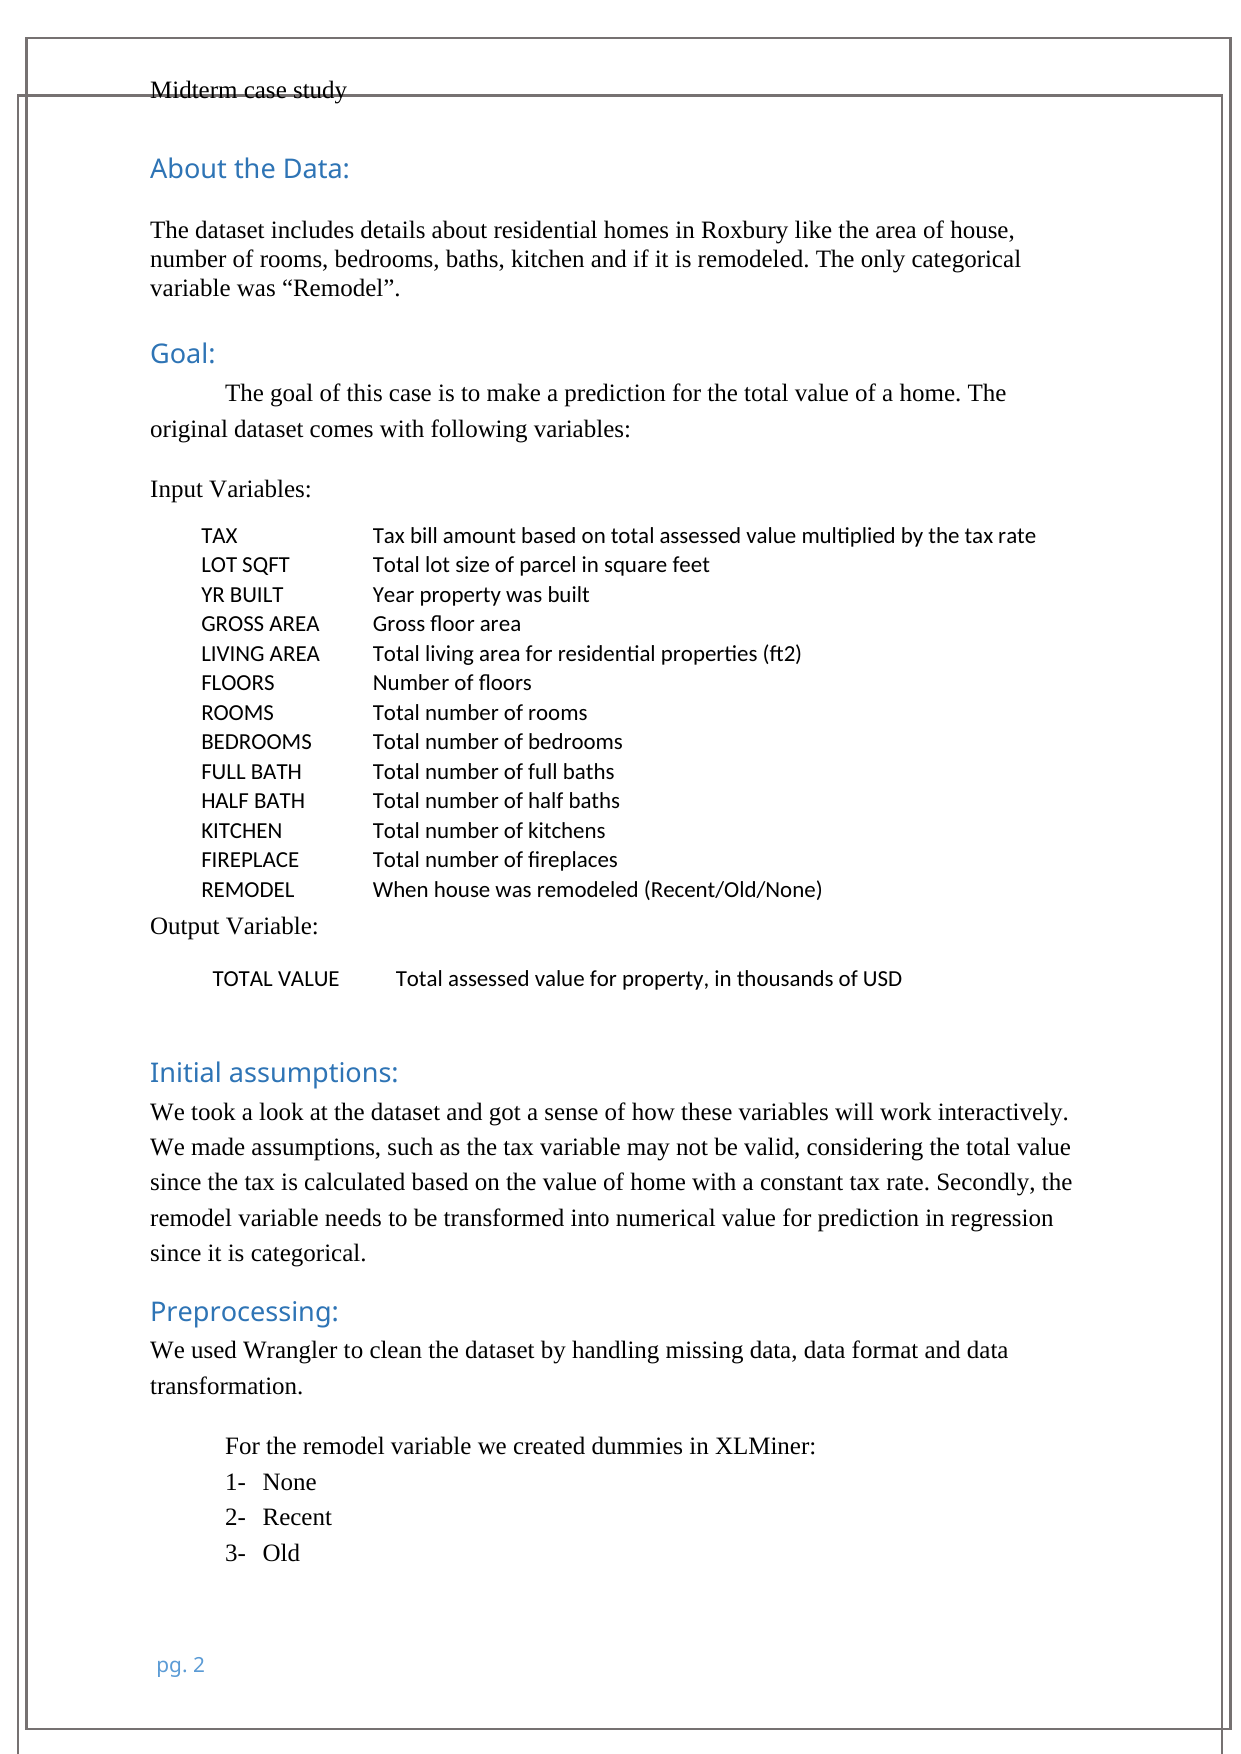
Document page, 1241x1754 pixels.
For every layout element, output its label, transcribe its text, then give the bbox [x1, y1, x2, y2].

table_cell Number of floors [361, 667, 1053, 696]
text The goal of this case is to make a prediction for the total value of a home. The original dataset comes with following variables: [150, 372, 1090, 442]
table_cell Gross floor area [361, 608, 1053, 637]
table_cell Total number of full baths [361, 755, 1053, 785]
table_cell YR BUILT [190, 579, 361, 608]
table_cell Total lot size of parcel in square feet [361, 549, 1053, 578]
text We took a look at the dataset and got a sense of how these variables will work interactively. We made assumptions, such as the tax variable may not be valid, considering the total value since the tax is calculated based on the value of home with a constant tax rate. Secondly, the remodel variable needs to be transformed into numerical value for prediction in regression since it is categorical. [150, 1090, 1090, 1267]
table_cell FLOORS [190, 667, 361, 696]
subtitle Preprocessing: [150, 1292, 1090, 1329]
text Input Variables: [150, 467, 1090, 503]
text The dataset includes details about residential homes in Roxbury like the area of house, number of rooms, bedrooms, baths, kitchen and if it is remodeled. The only categorical variable was “Remodel”. [150, 216, 1090, 302]
list Recent [225, 1496, 1090, 1531]
table_cell HALF BATH [190, 785, 361, 814]
table_cell BEDROOMS [190, 726, 361, 755]
text We used Wrangler to clean the dataset by handling missing data, data format and data transformation. [150, 1329, 1090, 1400]
list None [225, 1460, 1090, 1496]
table_header TAX [190, 520, 361, 549]
table_cell KITCHEN [190, 814, 361, 844]
table_cell REMODEL [190, 873, 361, 903]
table_cell Total number of bedrooms [361, 726, 1053, 755]
table_header Tax bill amount based on total assessed value multiplied by the tax rate [361, 520, 1053, 549]
table_cell ROOMS [190, 696, 361, 726]
table_cell Total number of fireplaces [361, 844, 1053, 873]
list For the remodel variable we created dummies in XLMiner: [225, 1425, 1090, 1460]
subtitle Initial assumptions: [150, 1053, 1090, 1090]
table_cell Total number of rooms [361, 696, 1053, 726]
subtitle Goal: [150, 335, 1090, 372]
subtitle About the Data: [150, 150, 1090, 187]
table_cell Total number of half baths [361, 785, 1053, 814]
table_cell FULL BATH [190, 755, 361, 785]
table_cell Total number of kitchens [361, 814, 1053, 844]
table_cell LOT SQFT [190, 549, 361, 578]
table_cell FIREPLACE [190, 844, 361, 873]
table_header TOTAL VALUE [201, 965, 384, 993]
table_cell Total living area for residential properties (ft2) [361, 638, 1053, 667]
list Old [225, 1531, 1090, 1566]
table_cell LIVING AREA [190, 638, 361, 667]
table_header Total assessed value for property, in thousands of USD [384, 965, 990, 993]
text Output Variable: [150, 528, 1090, 939]
table_cell When house was remodeled (Recent/Old/None) [361, 873, 1053, 903]
table_cell GROSS AREA [190, 608, 361, 637]
table_cell Year property was built [361, 579, 1053, 608]
